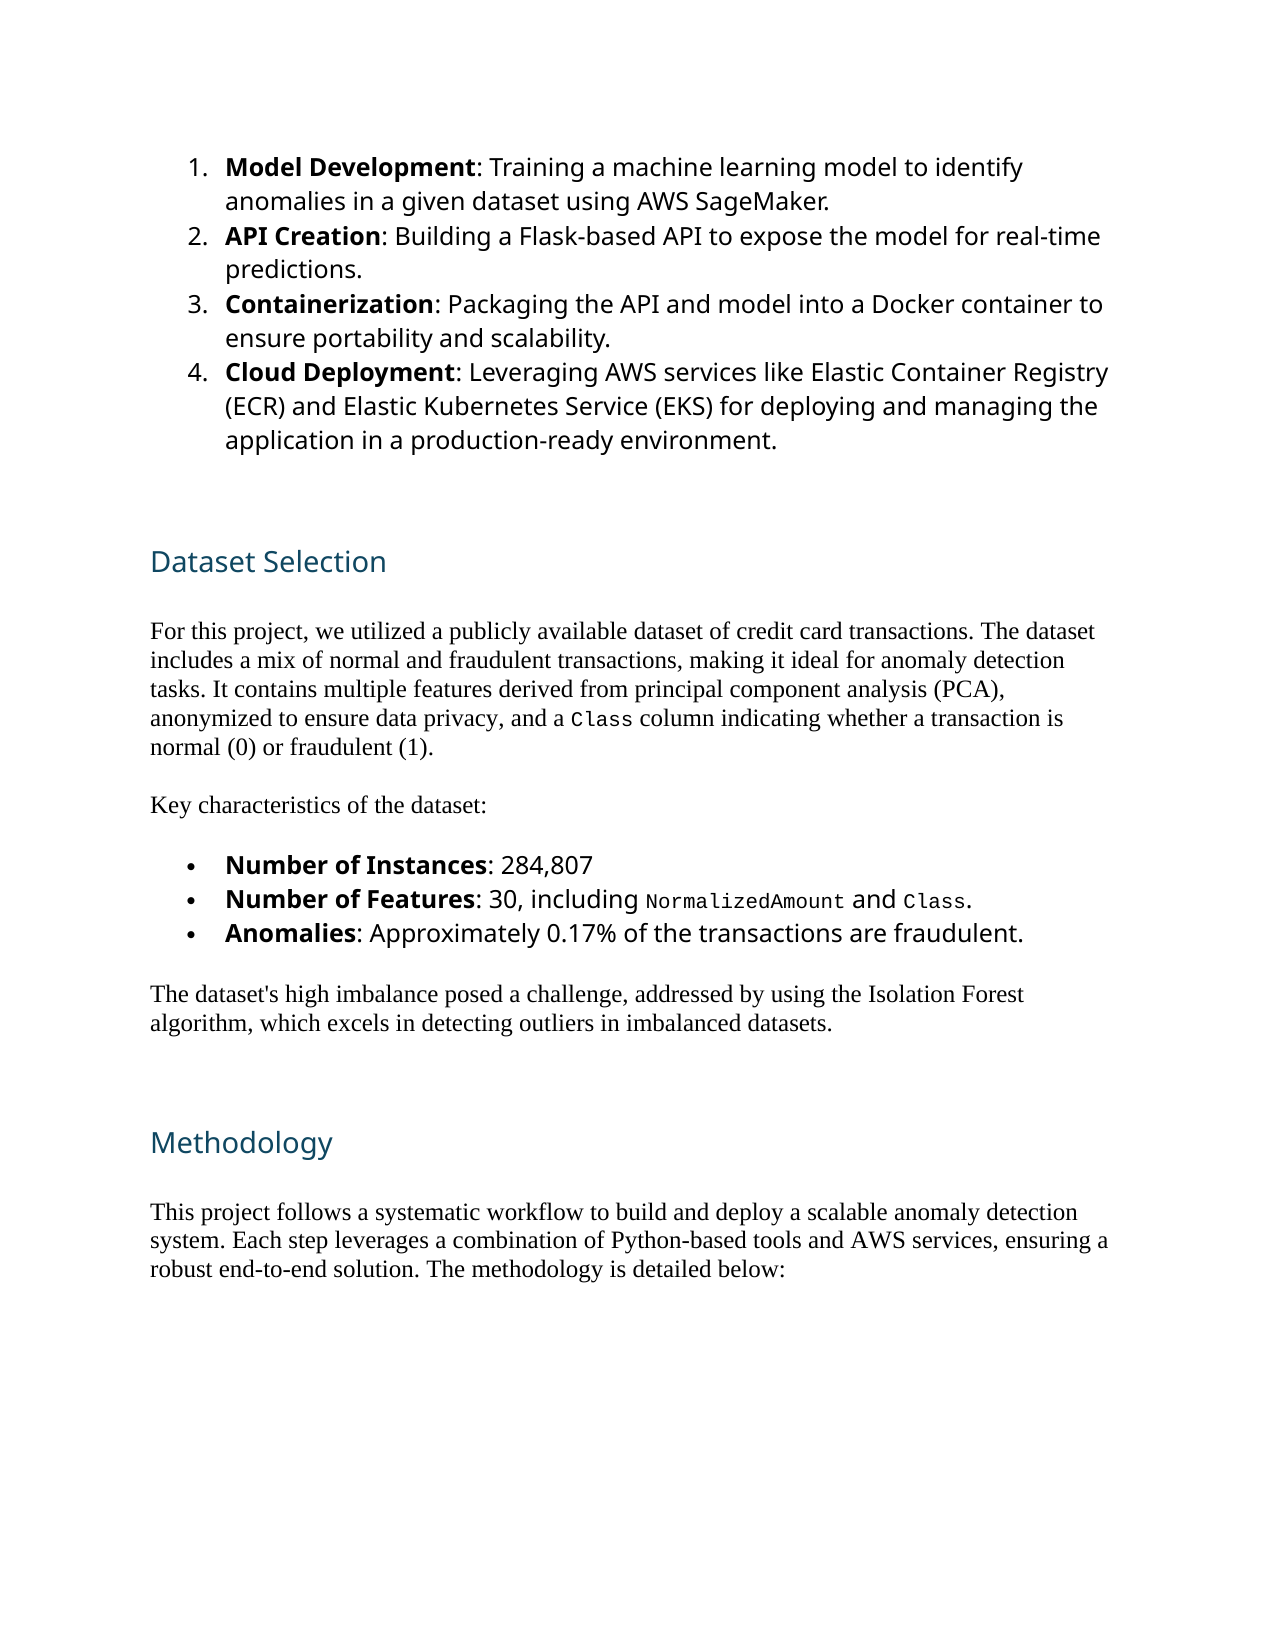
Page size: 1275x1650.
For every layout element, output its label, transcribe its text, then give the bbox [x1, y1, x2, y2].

list Number of Features: 30, including NormalizedAmount and Class. [187, 882, 1125, 916]
list Number of Instances: 284,807 [187, 848, 1125, 882]
list Containerization: Packaging the API and model into a Docker container to ensure portability and scalability. [187, 286, 1125, 354]
list Anomalies: Approximately 0.17% of the transactions are fraudulent. [187, 916, 1125, 950]
list Cloud Deployment: Leveraging AWS services like Elastic Container Registry (ECR) and Elastic Kubernetes Service (EKS) for deploying and managing the application in a production-ready environment. [187, 354, 1125, 457]
text Key characteristics of the dataset: [150, 790, 1125, 819]
text The dataset's high imbalance posed a challenge, addressed by using the Isolation Forest algorithm, which excels in detecting outliers in imbalanced datasets. [150, 979, 1125, 1037]
list API Creation: Building a Flask-based API to expose the model for real-time predictions. [187, 218, 1125, 286]
list Model Development: Training a machine learning model to identify anomalies in a given dataset using AWS SageMaker. [187, 150, 1125, 218]
text This project follows a systematic workflow to build and deploy a scalable anomaly detection system. Each step leverages a combination of Python-based tools and AWS services, ensuring a robust end-to-end solution. The methodology is detailed below: [150, 1197, 1125, 1283]
subtitle Methodology [150, 1122, 1125, 1162]
subtitle Dataset Selection [150, 542, 1125, 581]
text For this project, we utilized a publicly available dataset of credit card transactions. The dataset includes a mix of normal and fraudulent transactions, making it ideal for anomaly detection tasks. It contains multiple features derived from principal component analysis (PCA), anonymized to ensure data privacy, and a Class column indicating whether a transaction is normal (0) or fraudulent (1). [150, 616, 1125, 761]
